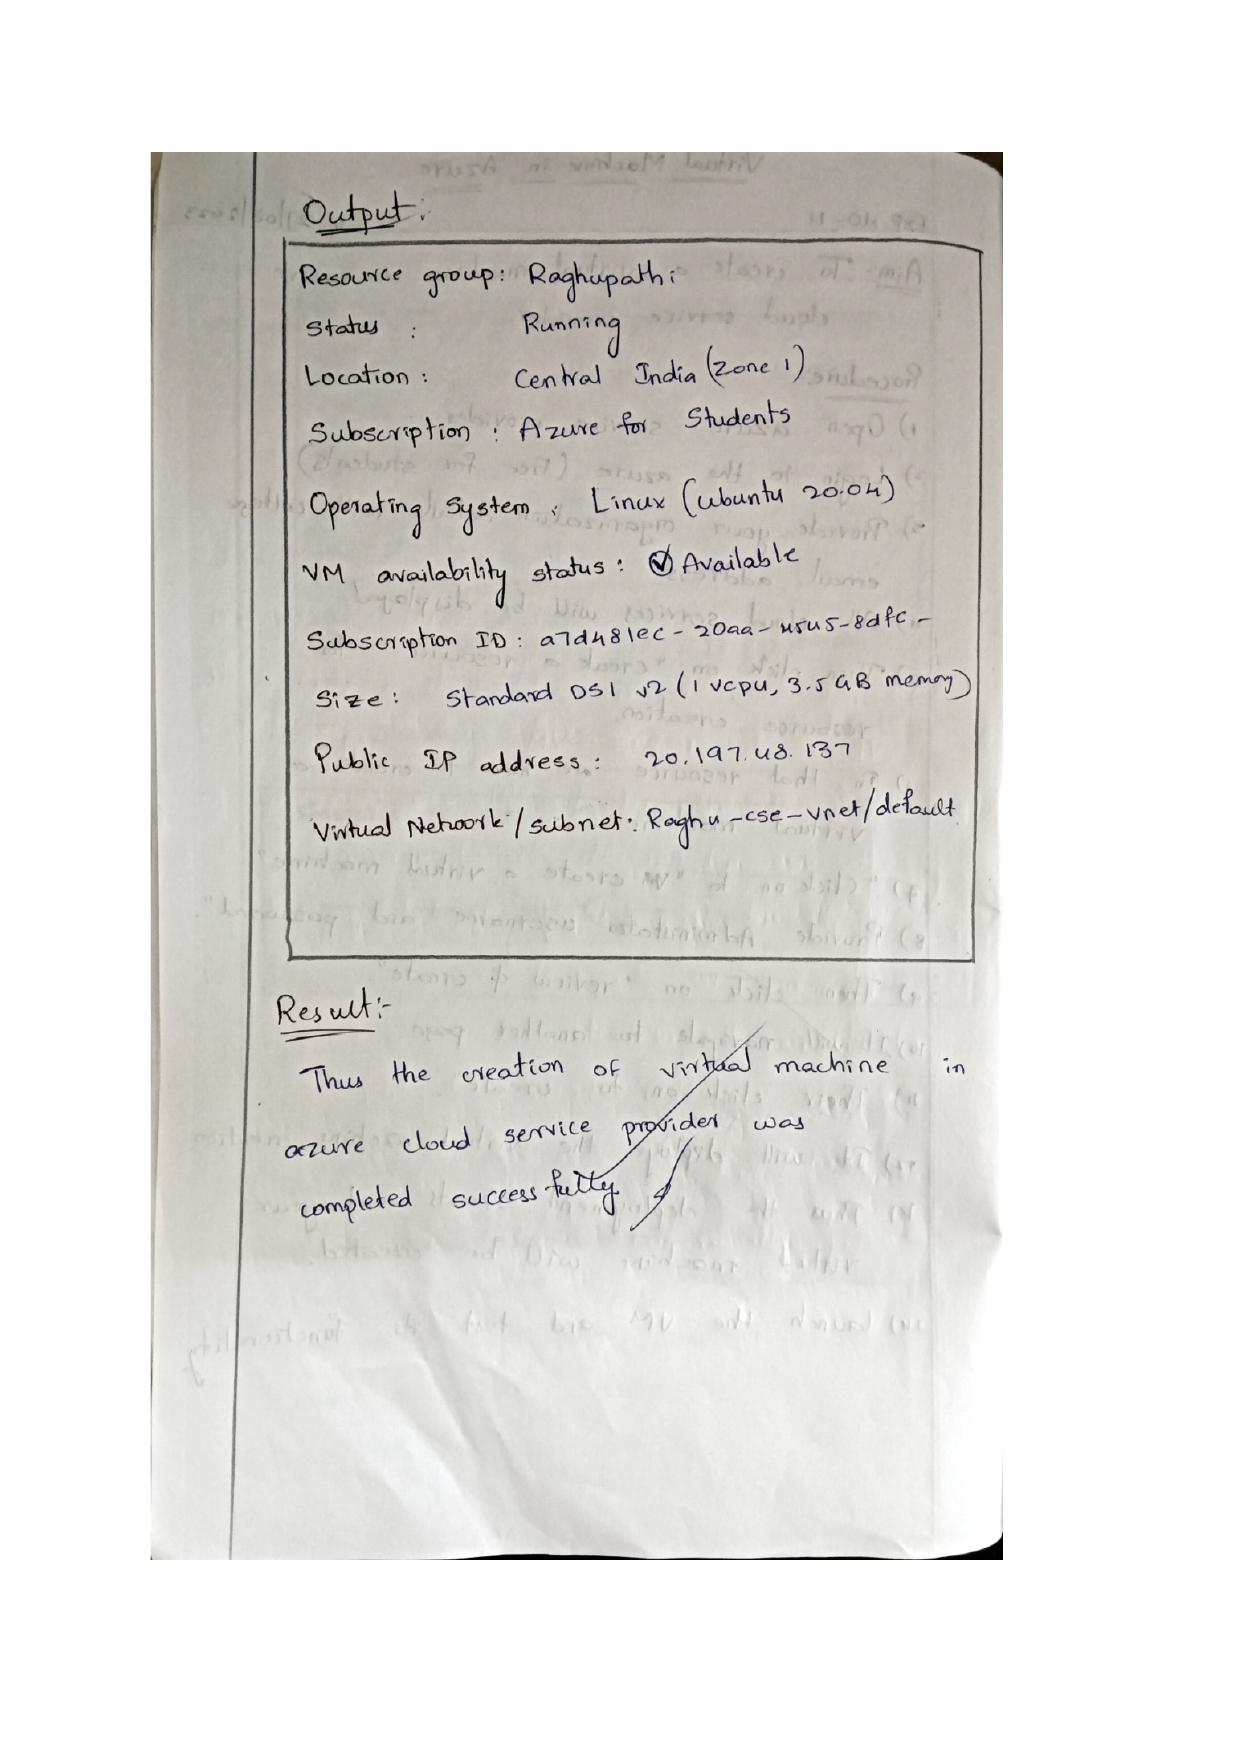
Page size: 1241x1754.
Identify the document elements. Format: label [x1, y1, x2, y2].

picture [152, 153, 1003, 1558]
